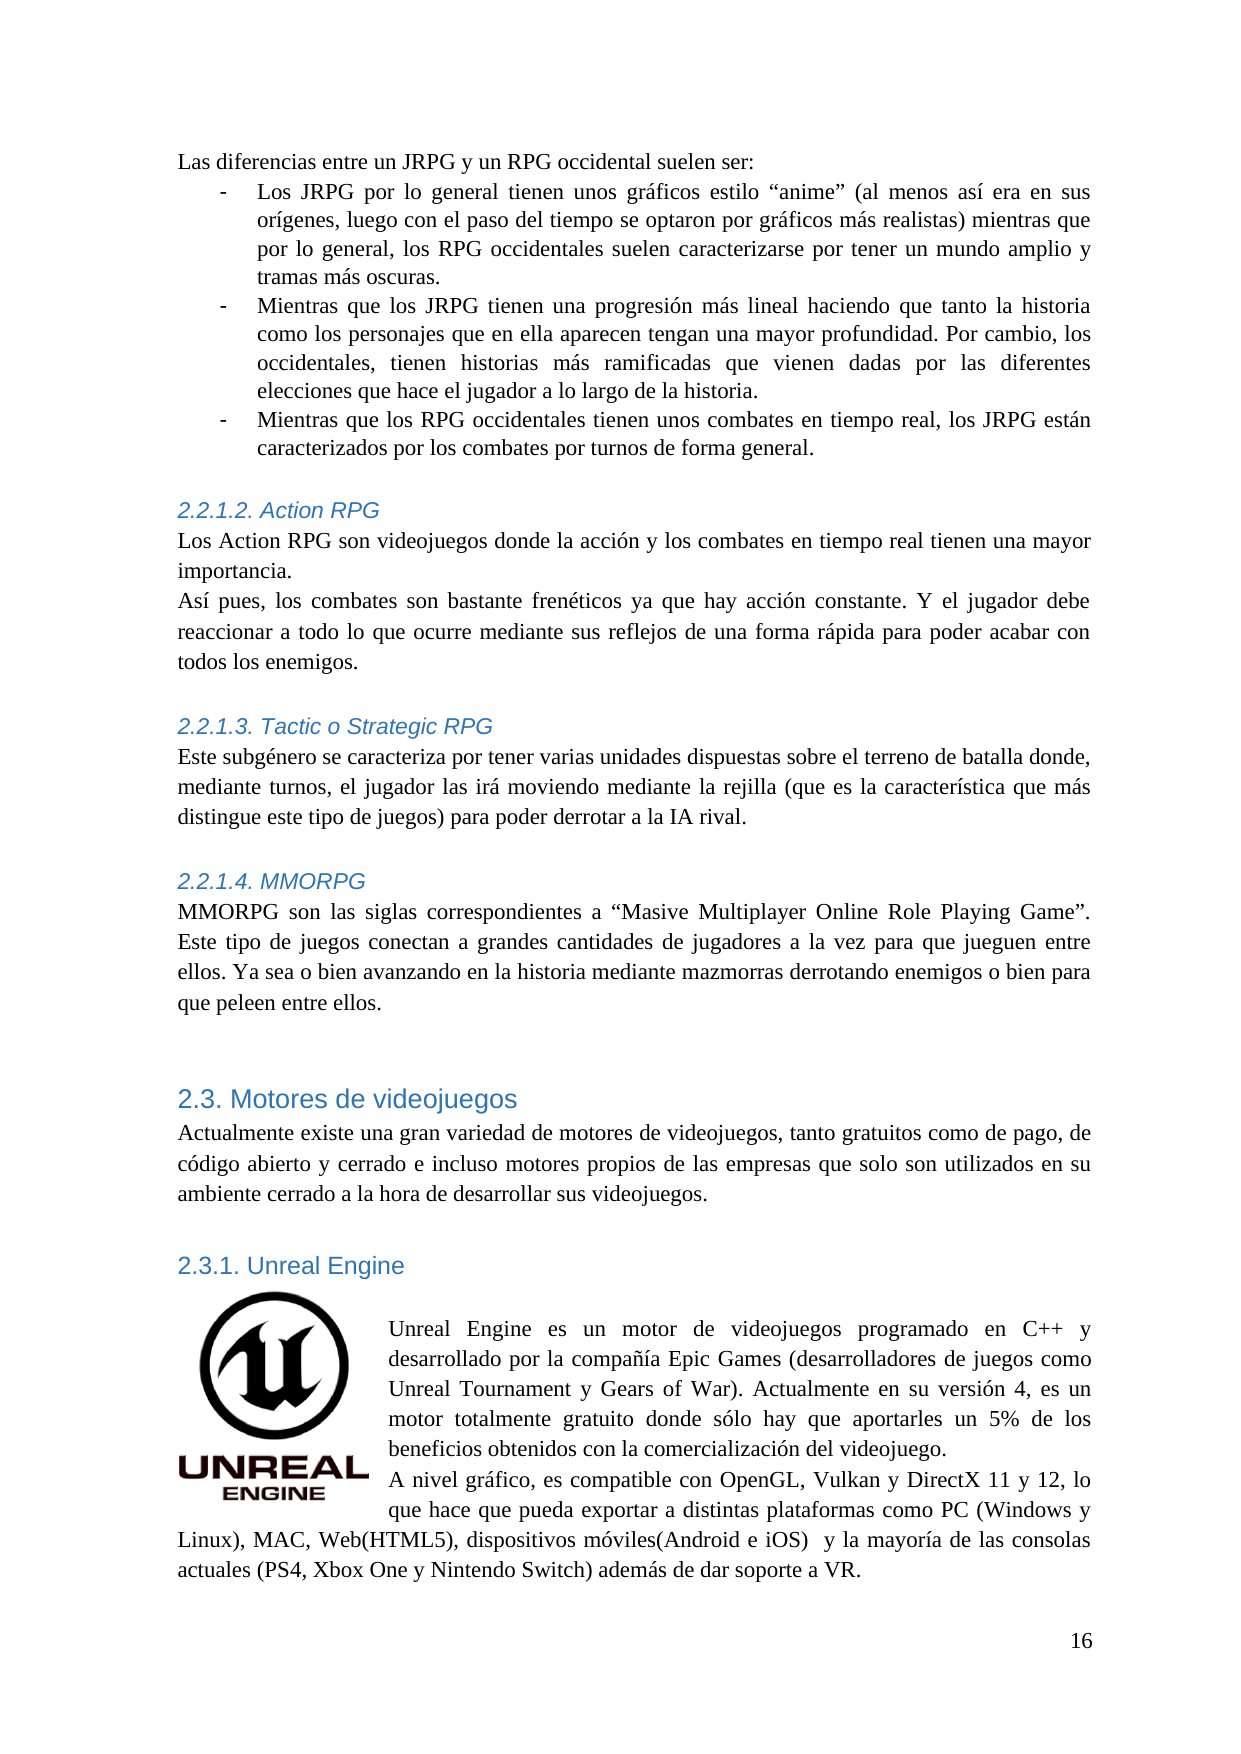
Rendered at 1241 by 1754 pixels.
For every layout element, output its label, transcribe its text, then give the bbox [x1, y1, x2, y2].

text A nivel gráfico, es compatible con OpenGL, Vulkan y DirectX 11 y 12, lo que hace que pueda exportar a distintas plataformas como PC (Windows y Linux), MAC, Web(HTML5), dispositivos móviles(Android e iOS) y la mayoría de las consolas actuales (PS4, Xbox One y Nintendo Switch) además de dar soporte a VR. [177, 1466, 1092, 1583]
list Mientras que los JRPG tienen una progresión más lineal haciendo que tanto la historia como los personajes que en ella aparecen tengan una mayor profundidad. Por cambio, los occidentales, tienen historias más ramificadas que vienen dadas por las diferentes elecciones que hace el jugador a lo largo de la historia. [219, 292, 1092, 403]
subtitle 2.2.1.2. Action RPG [177, 497, 1092, 523]
text Las diferencias entre un JRPG y un RPG occidental suelen ser: [177, 148, 1092, 174]
subtitle 2.2.1.4. MMORPG [177, 868, 1092, 894]
subtitle 2.3.1. Unreal Engine [177, 1251, 1092, 1280]
picture [177, 1284, 370, 1514]
text Unreal Engine es un motor de videojuegos programado en C++ y desarrollado por la compañía Epic Games (desarrolladores de juegos como Unreal Tournament y Gears of War). Actualmente en su versión 4, es un motor totalmente gratuito donde sólo hay que aportarles un 5% de los beneficios obtenidos con la comercialización del videojuego. [370, 1314, 1092, 1462]
text Actualmente existe una gran variedad de motores de videojuegos, tanto gratuitos como de pago, de código abierto y cerrado e incluso motores propios de las empresas que solo son utilizados en su ambiente cerrado a la hora de desarrollar sus videojuegos. [177, 1119, 1092, 1206]
text Así pues, los combates son bastante frenéticos ya que hay acción constante. Y el jugador debe reaccionar a todo lo que ocurre mediante sus reflejos de una forma rápida para poder acabar con todos los enemigos. [177, 588, 1092, 674]
text Este subgénero se caracteriza por tener varias unidades dispuestas sobre el terreno de batalla donde, mediante turnos, el jugador las irá moviendo mediante la rejilla (que es la característica que más distingue este tipo de juegos) para poder derrotar a la IA rival. [177, 743, 1092, 829]
subtitle 2.3. Motores de videojuegos [177, 1083, 1092, 1115]
text Los Action RPG son videojuegos donde la acción y los combates en tiempo real tienen una mayor importancia. [177, 527, 1092, 584]
subtitle 2.2.1.3. Tactic o Strategic RPG [177, 713, 1092, 739]
list Los JRPG por lo general tienen unos gráficos estilo “anime” (al menos así era en sus orígenes, luego con el paso del tiempo se optaron por gráficos más realistas) mientras que por lo general, los RPG occidentales suelen caracterizarse por tener un mundo amplio y tramas más oscuras. [219, 178, 1092, 290]
text MMORPG son las siglas correspondientes a “Masive Multiplayer Online Role Playing Game”. Este tipo de juegos conectan a grandes cantidades de jugadores a la vez para que jueguen entre ellos. Ya sea o bien avanzando en la historia mediante mazmorras derrotando enemigos o bien para que peleen entre ellos. [177, 898, 1092, 1015]
list Mientras que los RPG occidentales tienen unos combates en tiempo real, los JRPG están caracterizados por los combates por turnos de forma general. [219, 406, 1092, 461]
